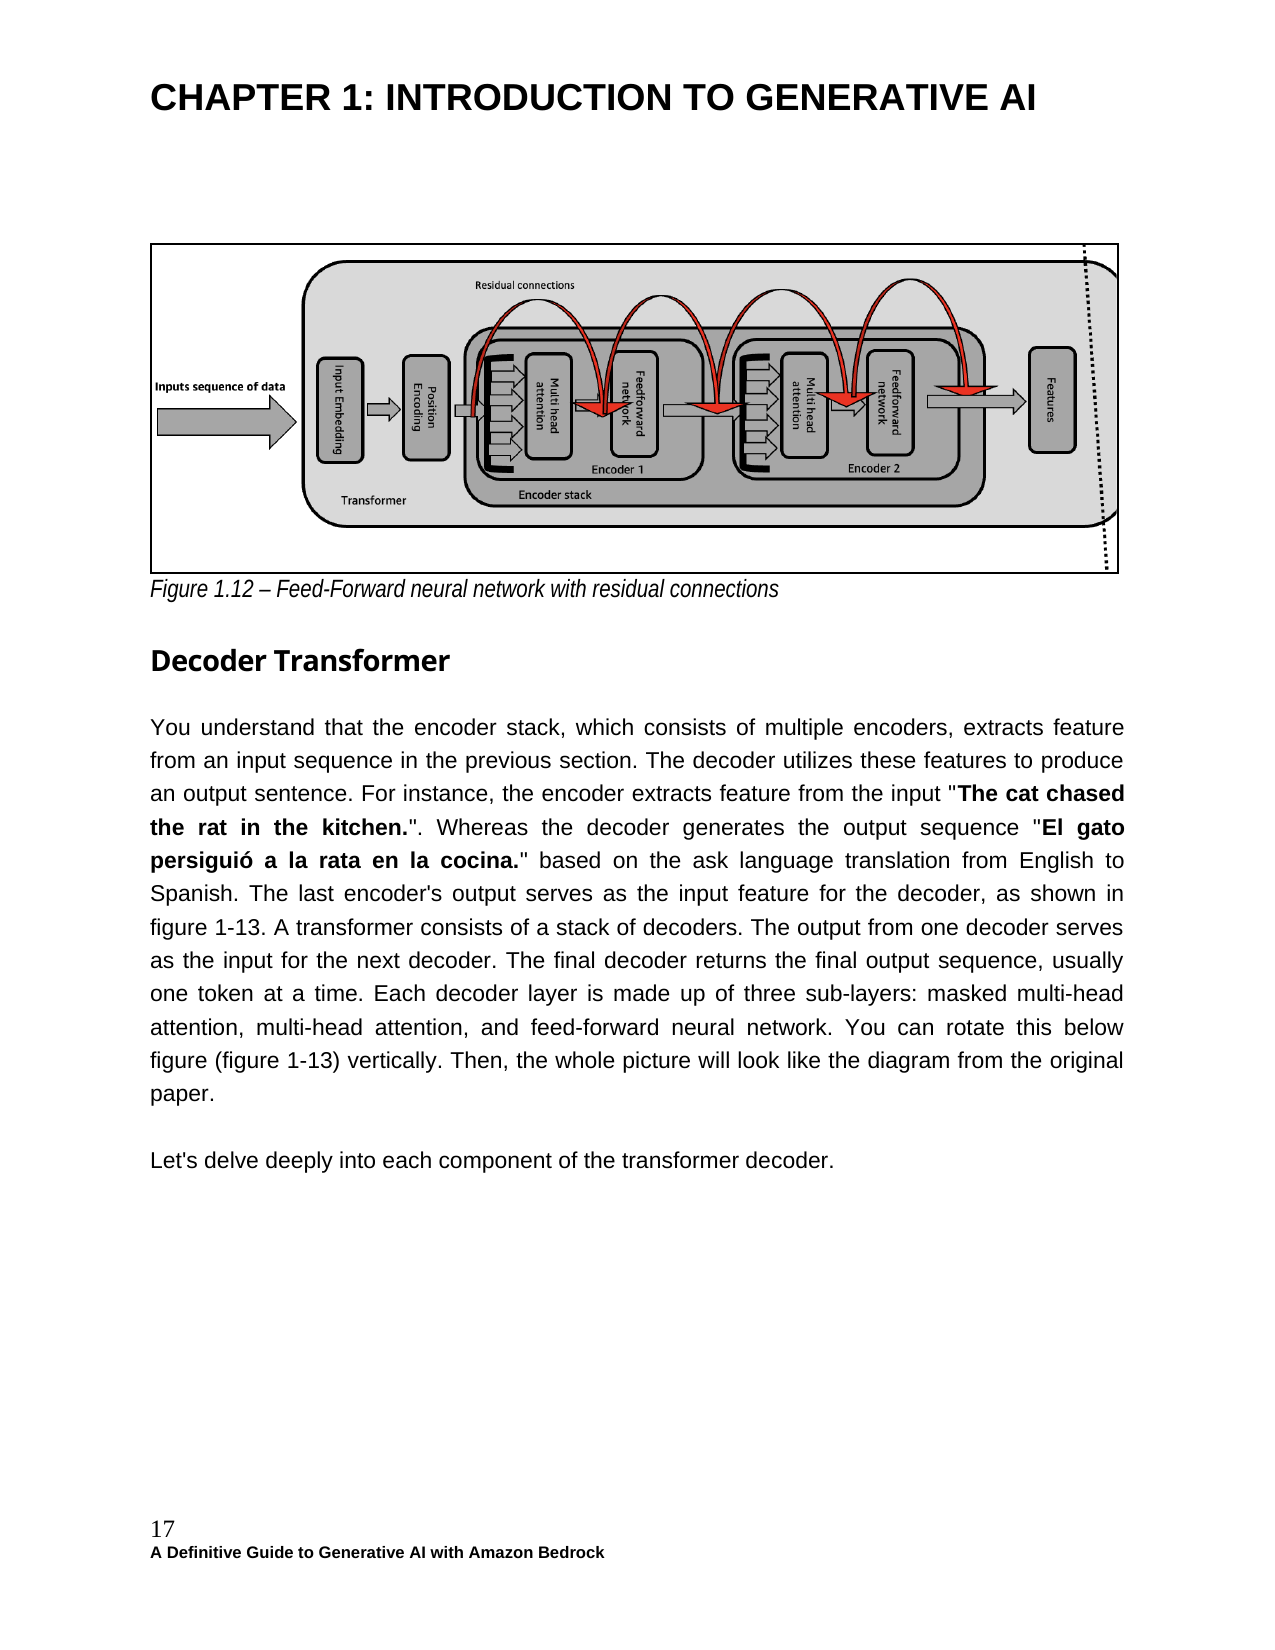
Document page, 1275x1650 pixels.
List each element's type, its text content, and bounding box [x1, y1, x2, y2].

text Figure 1.12 – Feed-Forward neural network with residual connections [150, 574, 1125, 603]
text Let's delve deeply into each component of the transformer decoder. [150, 1140, 1125, 1173]
subtitle Decoder Transformer [150, 640, 1125, 680]
picture [152, 245, 1117, 572]
text You understand that the encoder stack, which consists of multiple encoders, extracts feature from an input sequence in the previous section. The decoder utilizes these features to produce an output sentence. For instance, the encoder extracts feature from the input "The cat chased the rat in the kitchen.". Whereas the decoder generates the output sequence "El gato persiguió a la rata en la cocina." based on the ask language translation from English to Spanish. The last encoder's output serves as the input feature for the decoder, as shown in figure 1-13. A transformer consists of a stack of decoders. The output from one decoder serves as the input for the next decoder. The final decoder returns the final output sequence, usually one token at a time. Each decoder layer is made up of three sub-layers: masked multi-head attention, multi-head attention, and feed-forward neural network. You can rotate this below figure (figure 1-13) vertically. Then, the whole picture will look like the diagram from the original paper. [150, 707, 1125, 1107]
